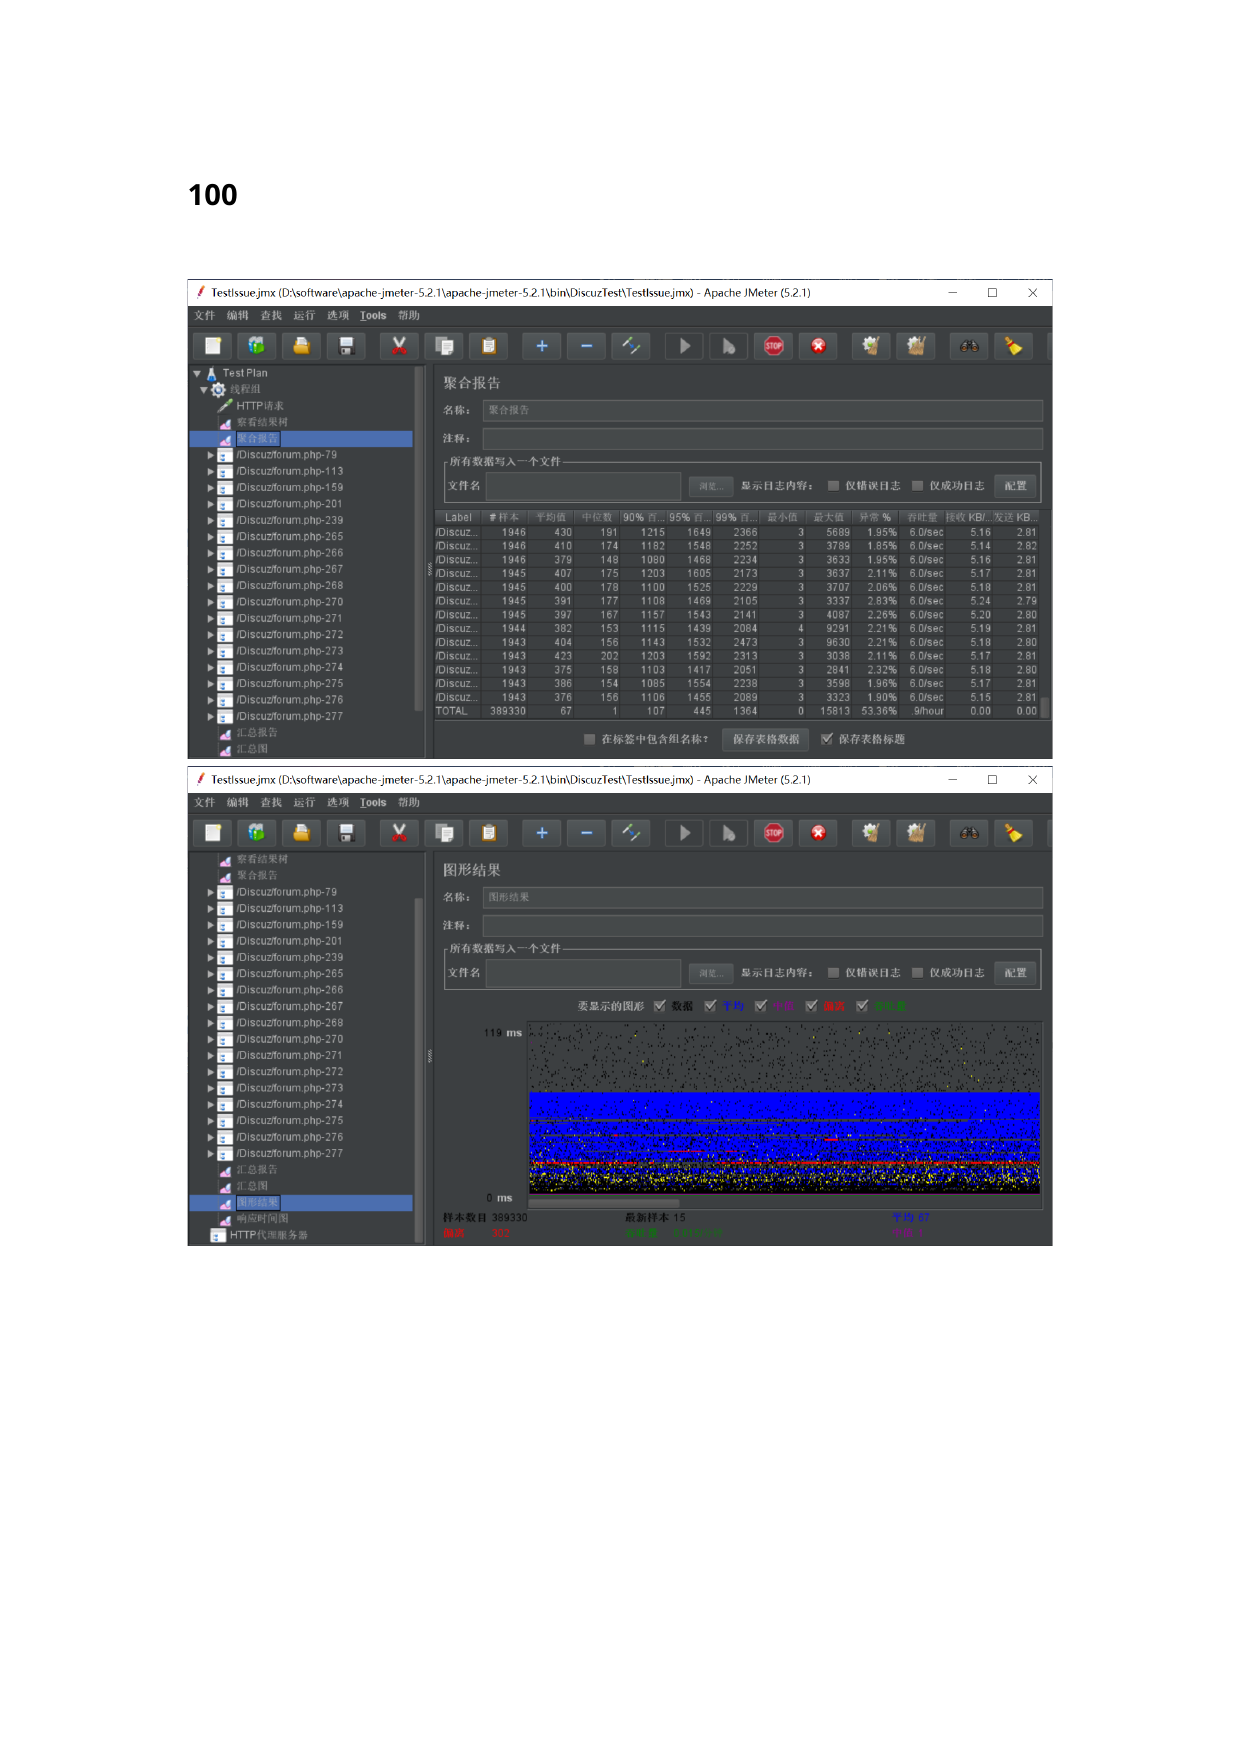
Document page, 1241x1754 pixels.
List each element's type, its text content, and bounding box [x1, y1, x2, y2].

subtitle 100 [187, 162, 1053, 227]
picture [187, 766, 1053, 1246]
picture [187, 279, 1053, 759]
